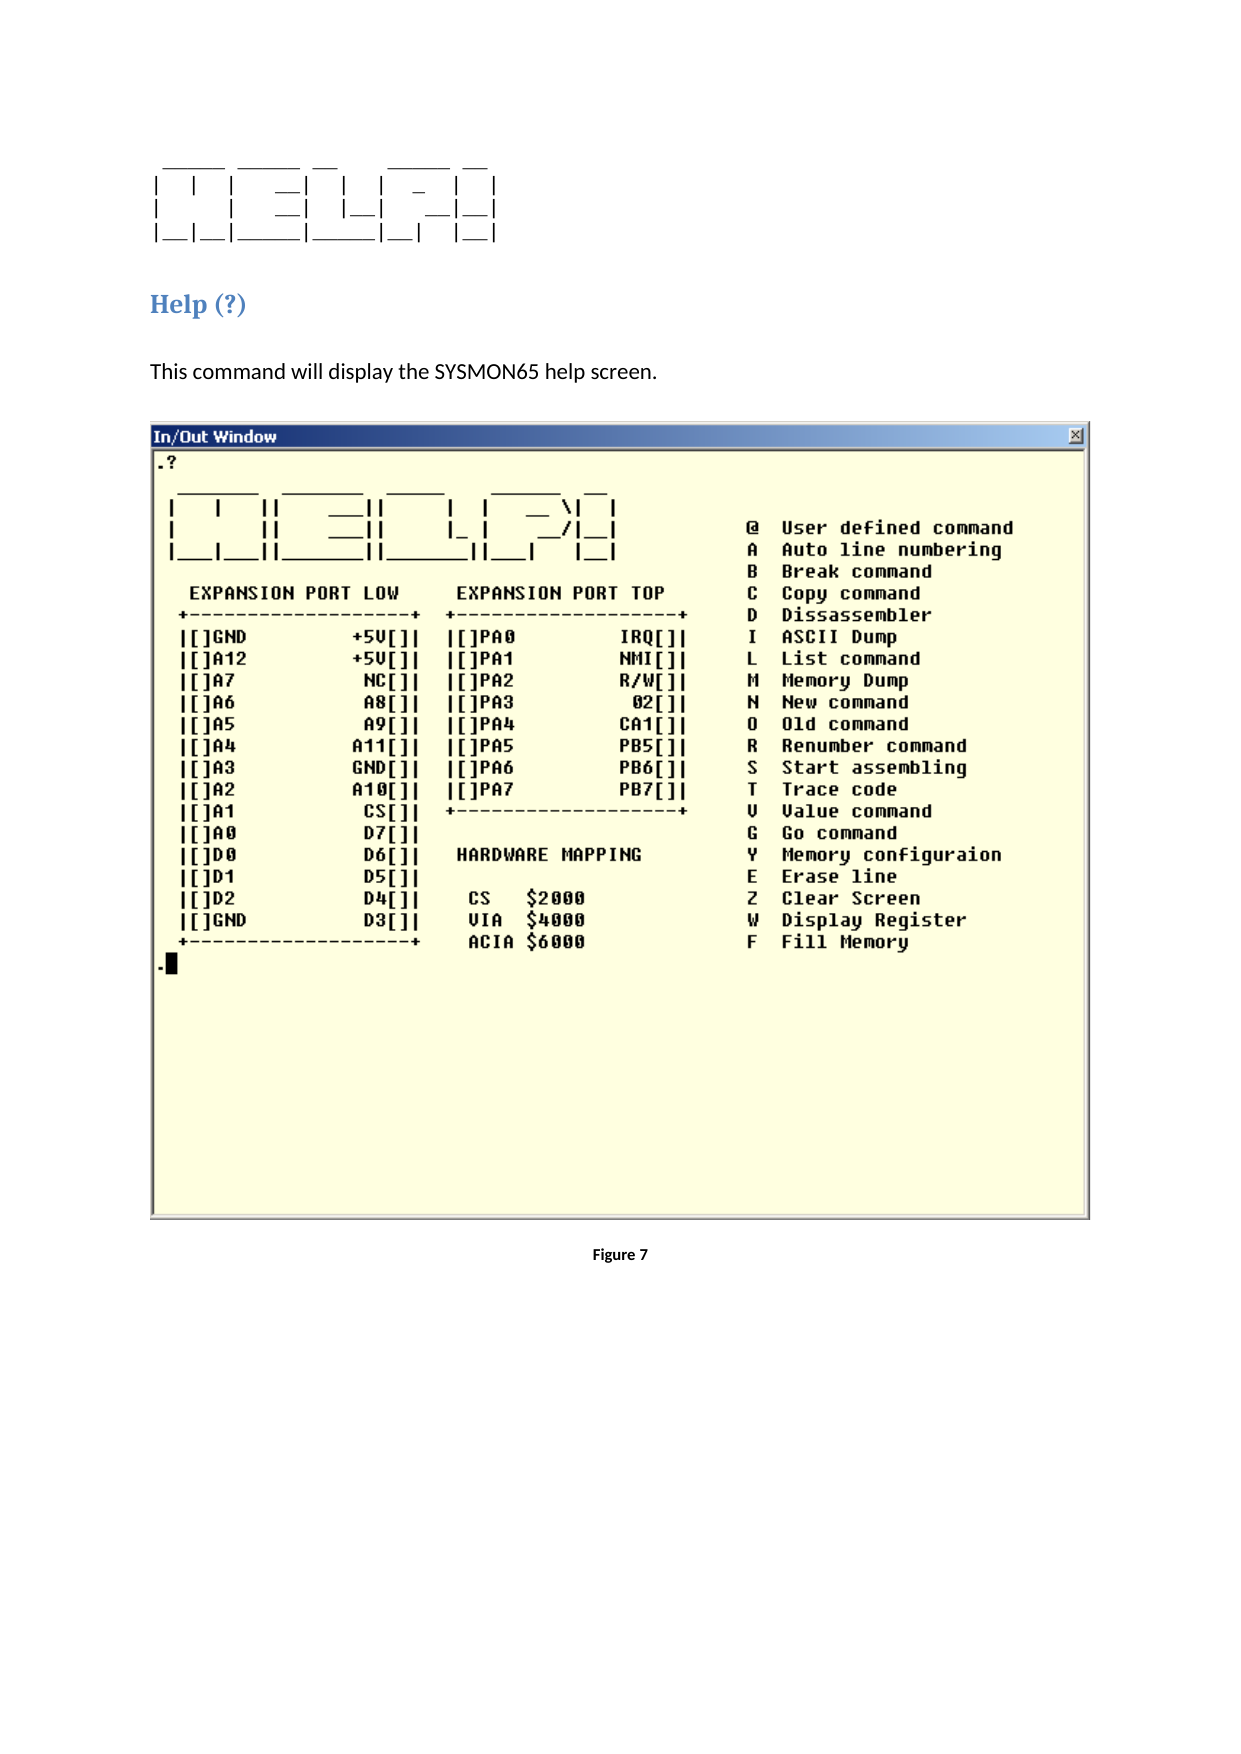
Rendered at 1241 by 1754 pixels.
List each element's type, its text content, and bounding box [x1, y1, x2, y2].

text | | __| |__| __|__| [150, 197, 1090, 221]
picture [150, 421, 1091, 1220]
subtitle Help (?) [150, 289, 1090, 320]
text | | | __| | | _ | | [150, 174, 1090, 197]
text |__|__|_____|_____|__| |__| [150, 221, 1090, 244]
text This command will display the SYSMON65 help screen. [150, 325, 1090, 421]
text _____ _____ __ _____ __ [150, 150, 1090, 174]
